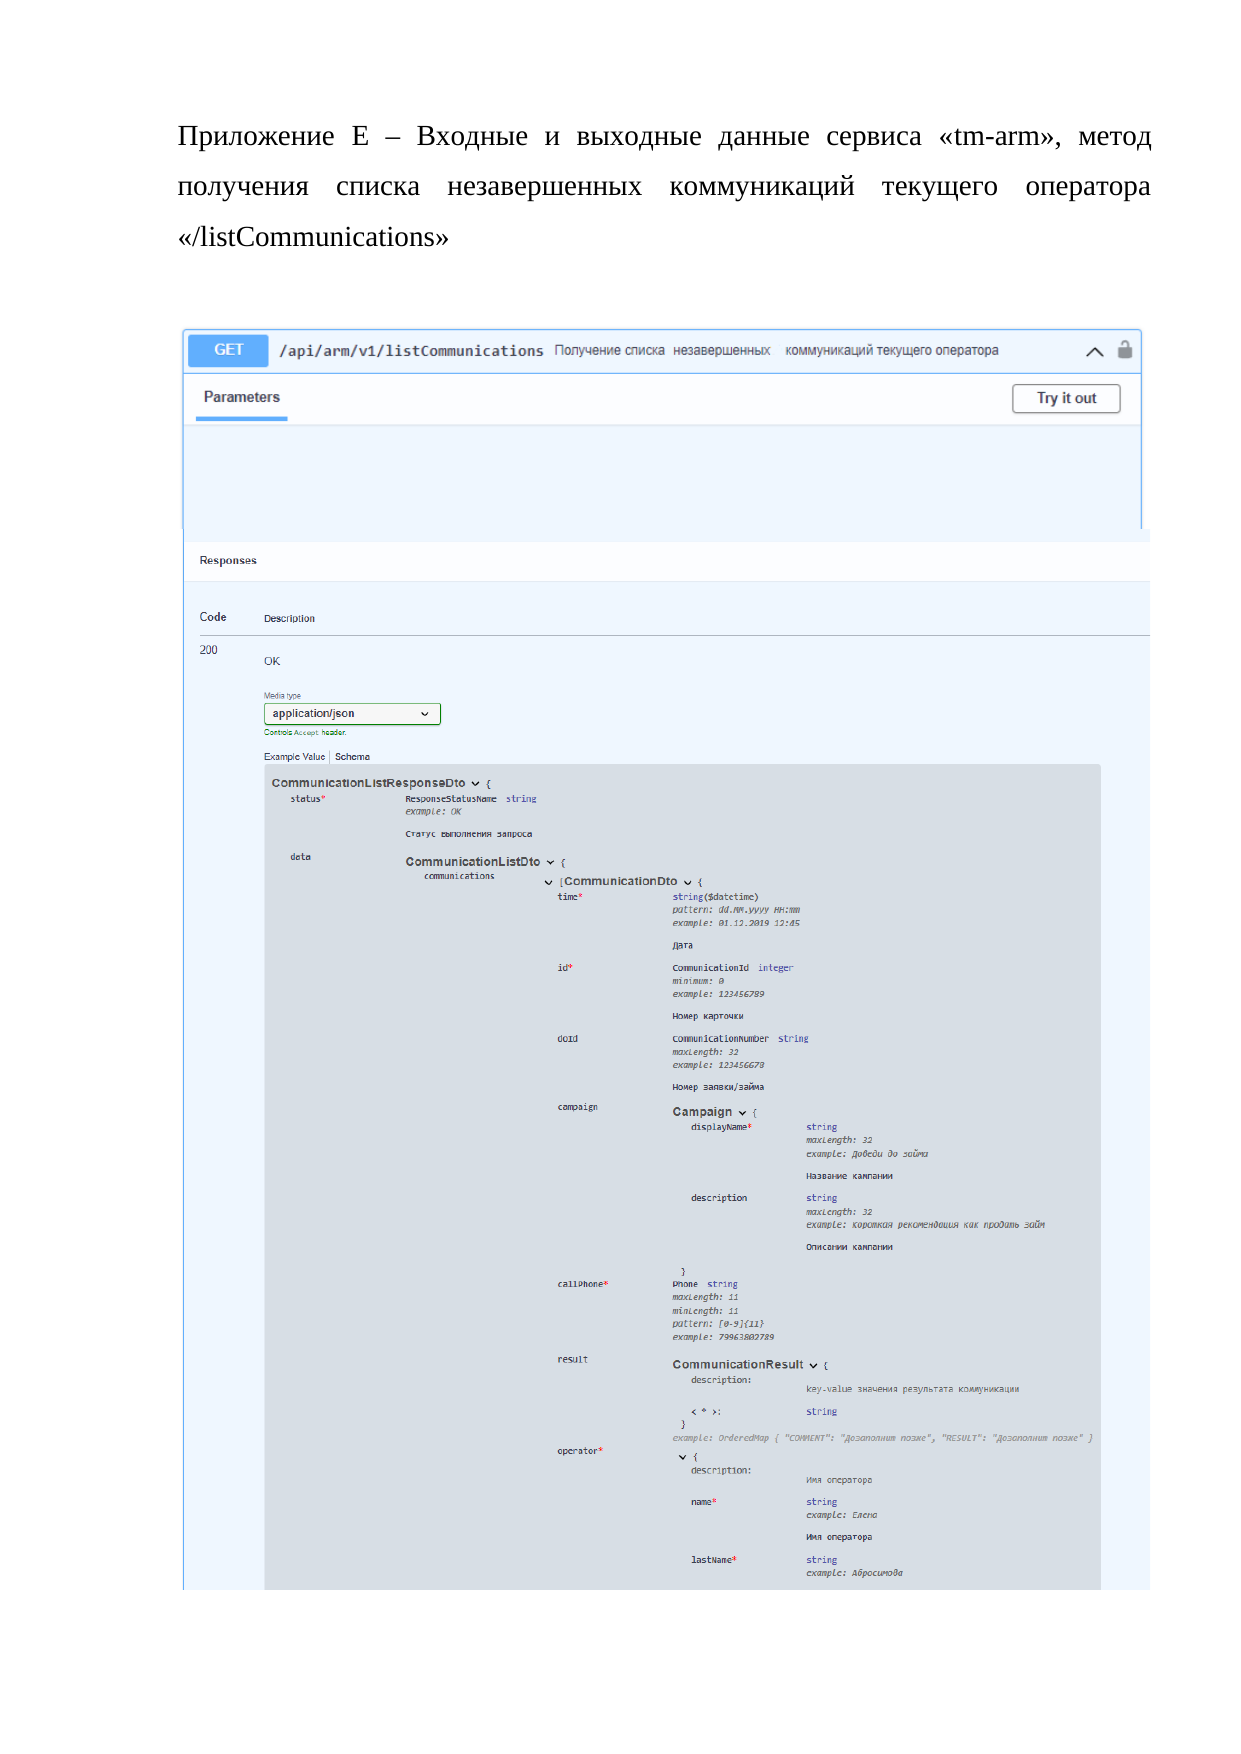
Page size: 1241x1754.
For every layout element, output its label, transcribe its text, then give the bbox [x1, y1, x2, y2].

subtitle Приложение Е – Входные и выходные данные сервиса «tm-arm», метод получения списка незавершенных коммуникаций текущего оператора «/listCommunications» [177, 118, 1152, 252]
picture [177, 319, 1152, 1590]
